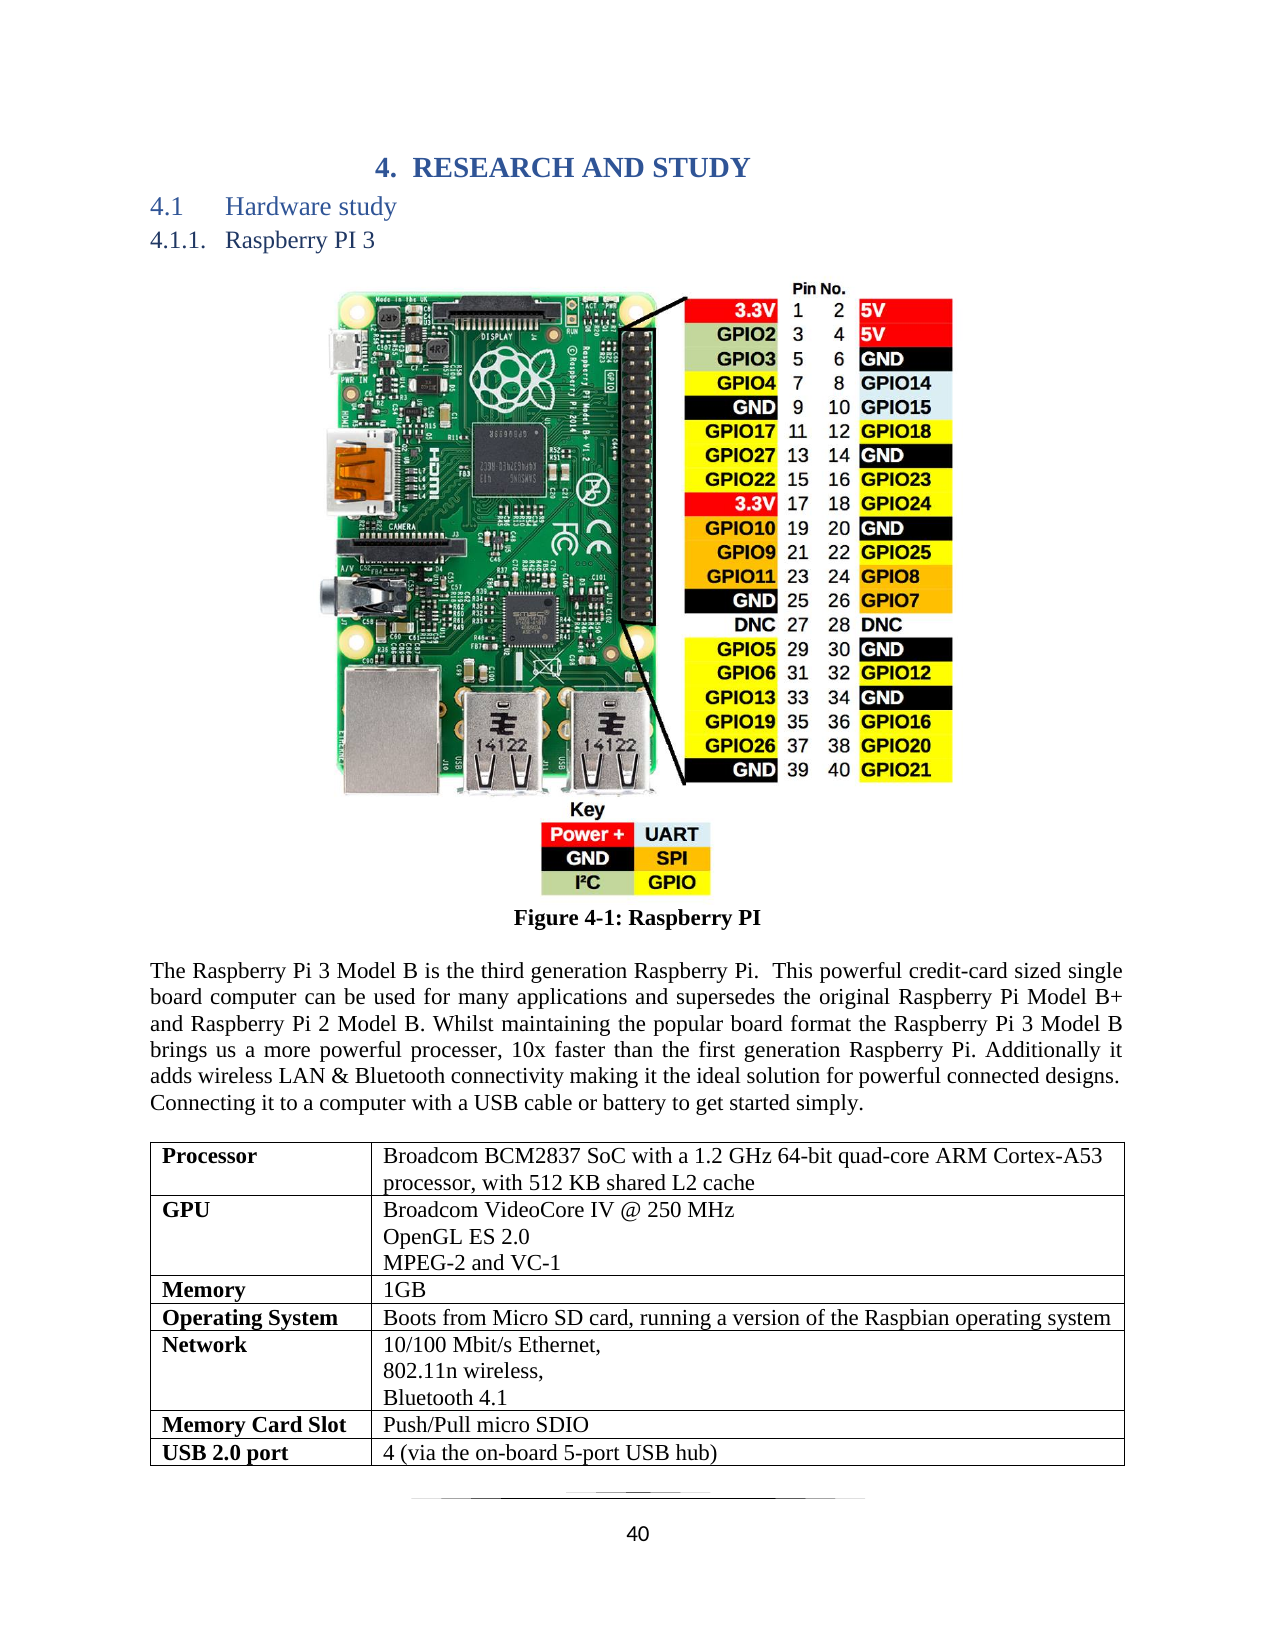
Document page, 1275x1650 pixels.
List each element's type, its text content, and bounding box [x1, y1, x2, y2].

table_cell Network [151, 1331, 371, 1410]
table_cell 4 (via the on-board 5-port USB hub) [372, 1439, 1124, 1465]
text Connecting it to a computer with a USB cable or battery to get started simply. [150, 1089, 1125, 1115]
table_cell USB 2.0 port [151, 1439, 371, 1465]
table_cell Operating System [151, 1304, 371, 1330]
table_cell 10/100 Mbit/s Ethernet, 802.11n wireless, Bluetooth 4.1 [372, 1331, 1124, 1410]
table_header Broadcom BCM2837 SoC with a 1.2 GHz 64-bit quad-core ARM Cortex-A53 processor, with 512 KB shared L2 cache [372, 1143, 1124, 1195]
table_cell Broadcom VideoCore IV @ 250 MHz OpenGL ES 2.0 MPEG-2 and VC-1 [372, 1196, 1124, 1275]
table_cell Memory [151, 1276, 371, 1303]
table_cell Boots from Micro SD card, running a version of the Raspbian operating system [372, 1304, 1124, 1330]
subtitle 4.1 Hardware study [150, 190, 1125, 221]
picture [312, 254, 963, 905]
subtitle 4.1.1. Raspberry PI 3 [150, 226, 1125, 254]
table_cell Memory Card Slot [151, 1411, 371, 1438]
table_cell 1GB [372, 1276, 1124, 1303]
text The Raspberry Pi 3 Model B is the third generation Raspberry Pi. This powerful credit-card sized single board computer can be used for many applications and supersedes the original Raspberry Pi Model B+ and Raspberry Pi 2 Model B. Whilst maintaining the popular board format the Raspberry Pi 3 Model B brings us a more powerful processer, 10x faster than the first generation Raspberry Pi. Additionally it adds wireless LAN & Bluetooth connectivity making it the ideal solution for powerful connected designs. [150, 957, 1125, 1089]
subtitle Research and study [375, 150, 1125, 183]
table_cell GPU [151, 1196, 371, 1275]
text Figure 4-1: Raspberry PI [150, 904, 1125, 931]
table_header Processor [151, 1143, 371, 1195]
table_cell Push/Pull micro SDIO [372, 1411, 1124, 1438]
